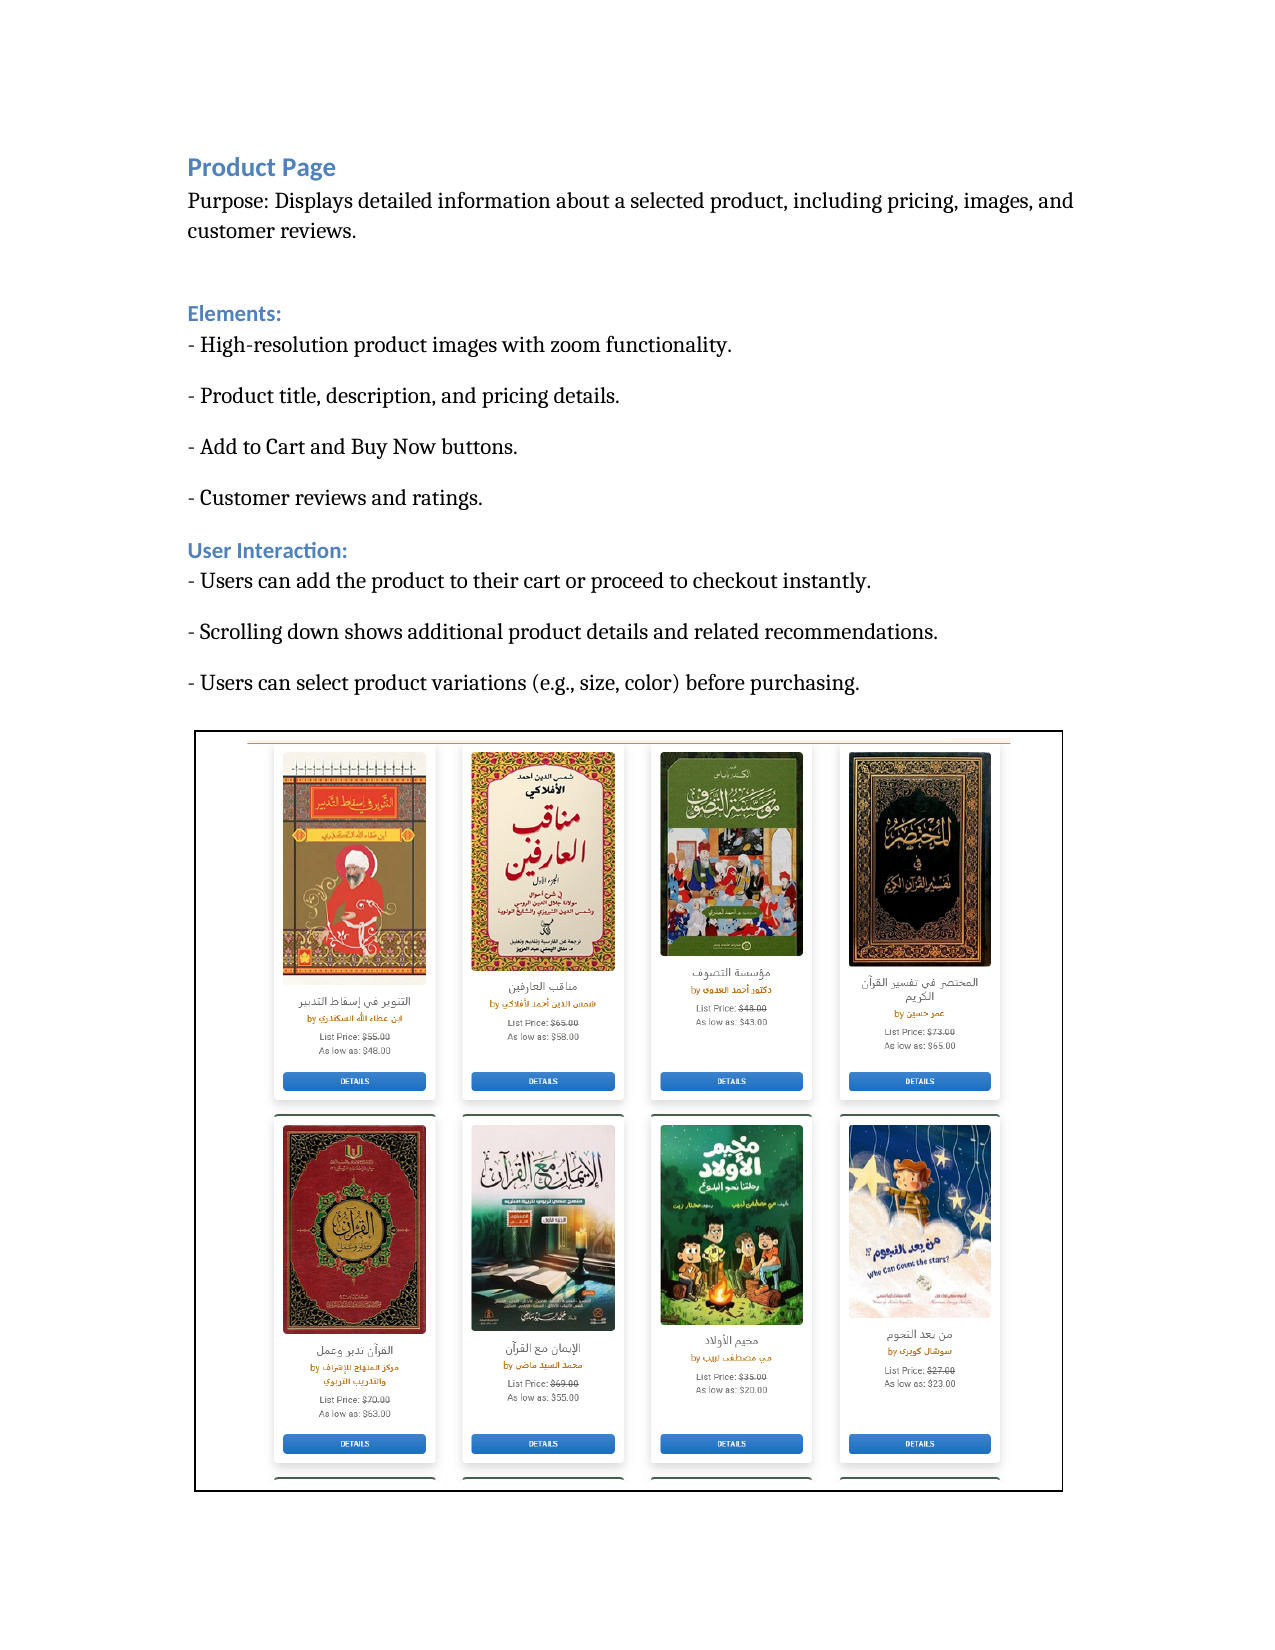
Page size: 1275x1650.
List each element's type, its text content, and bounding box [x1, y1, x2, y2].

subtitle Elements: [187, 299, 1087, 327]
text - High-resolution product images with zoom functionality. [187, 332, 1087, 358]
picture [247, 738, 1011, 1482]
subtitle Product Page [187, 150, 1087, 183]
text - Users can add the product to their cart or proceed to checkout instantly. [187, 568, 1087, 594]
text - Scrolling down shows additional product details and related recommendations. [187, 619, 1087, 645]
text Purpose: Displays detailed information about a selected product, including pricing, images, and customer reviews. [187, 188, 1087, 275]
subtitle User Interaction: [187, 536, 1087, 564]
text - Product title, description, and pricing details. [187, 383, 1087, 409]
text - Customer reviews and ratings. [187, 485, 1087, 511]
text - Users can select product variations (e.g., size, color) before purchasing. [187, 670, 1087, 696]
text - Add to Cart and Buy Now buttons. [187, 434, 1087, 460]
